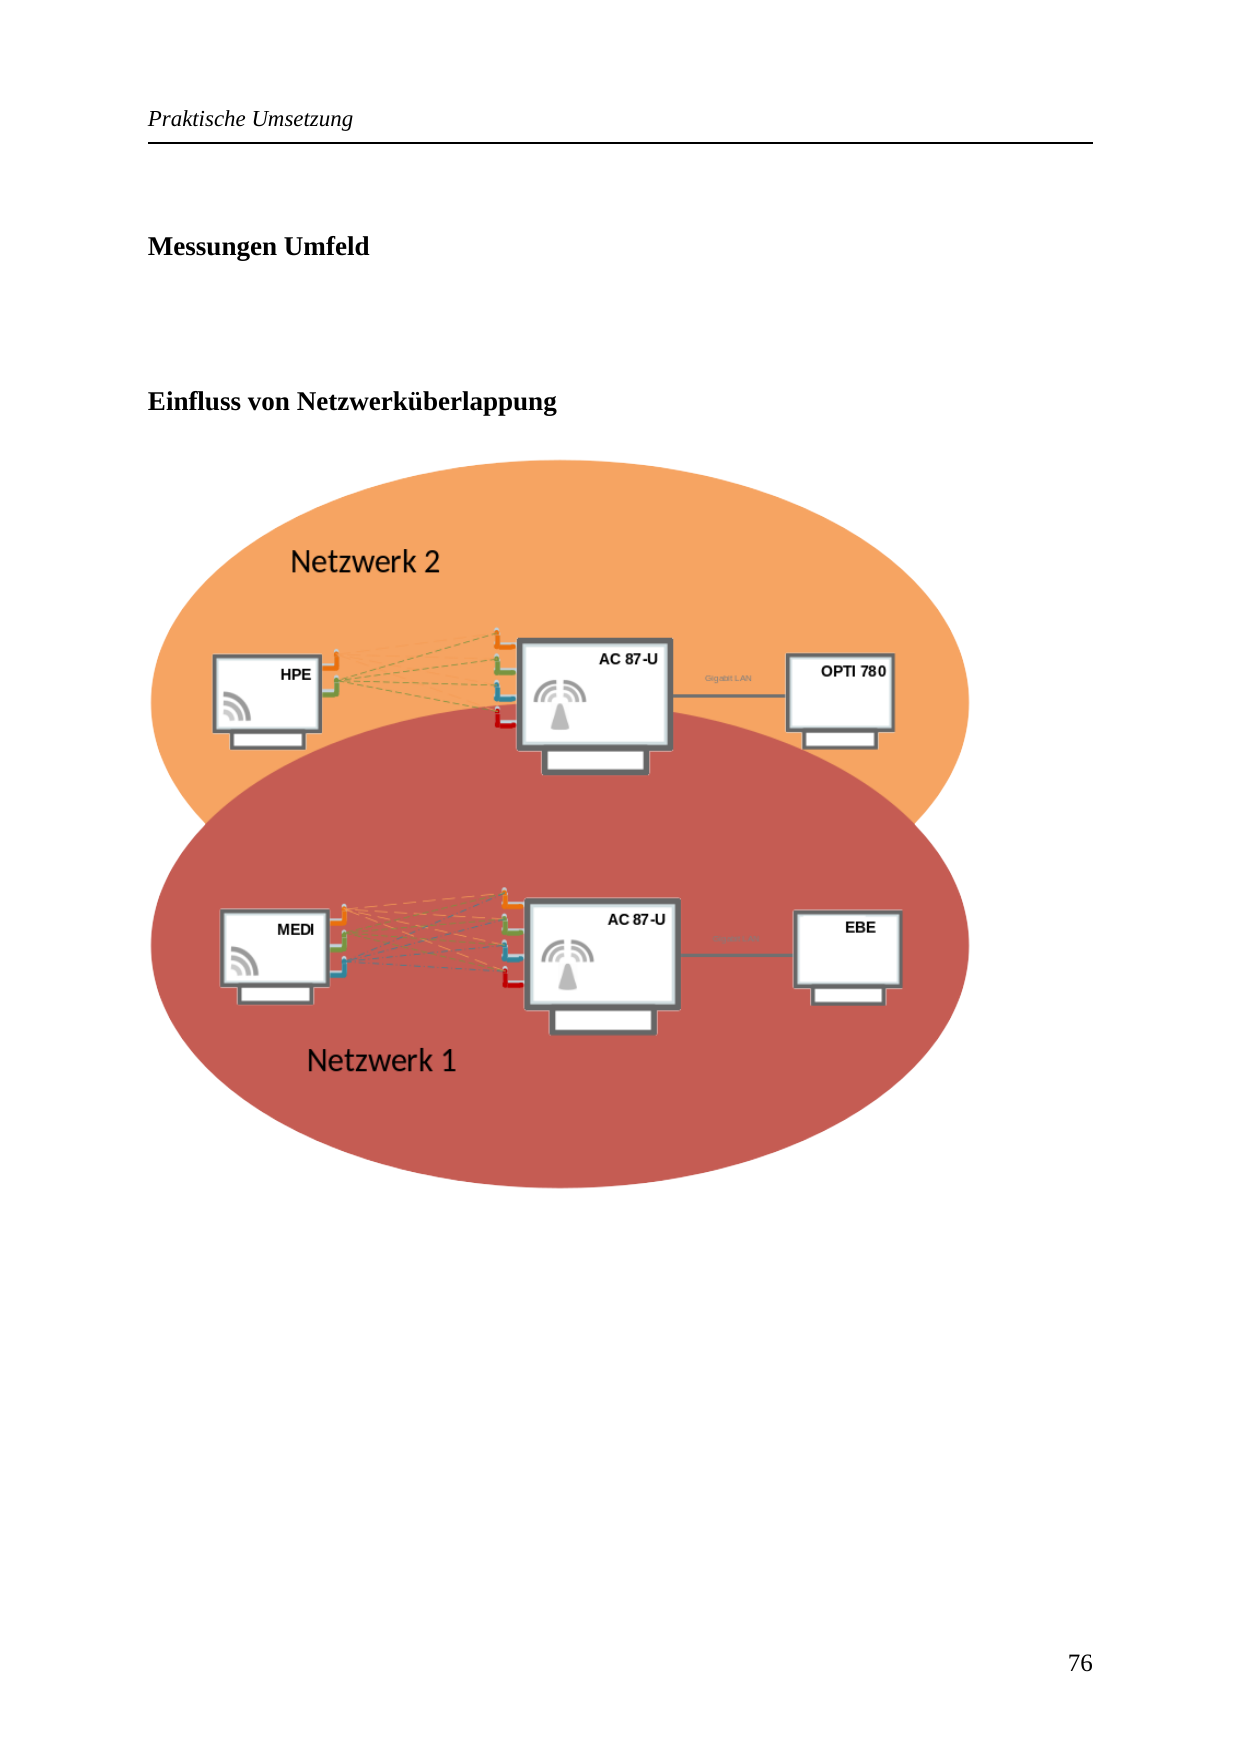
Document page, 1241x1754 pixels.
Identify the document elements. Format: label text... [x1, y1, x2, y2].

subtitle Messungen Umfeld [148, 230, 1093, 261]
subtitle Einfluss von Netzwerküberlappung [148, 385, 1093, 416]
